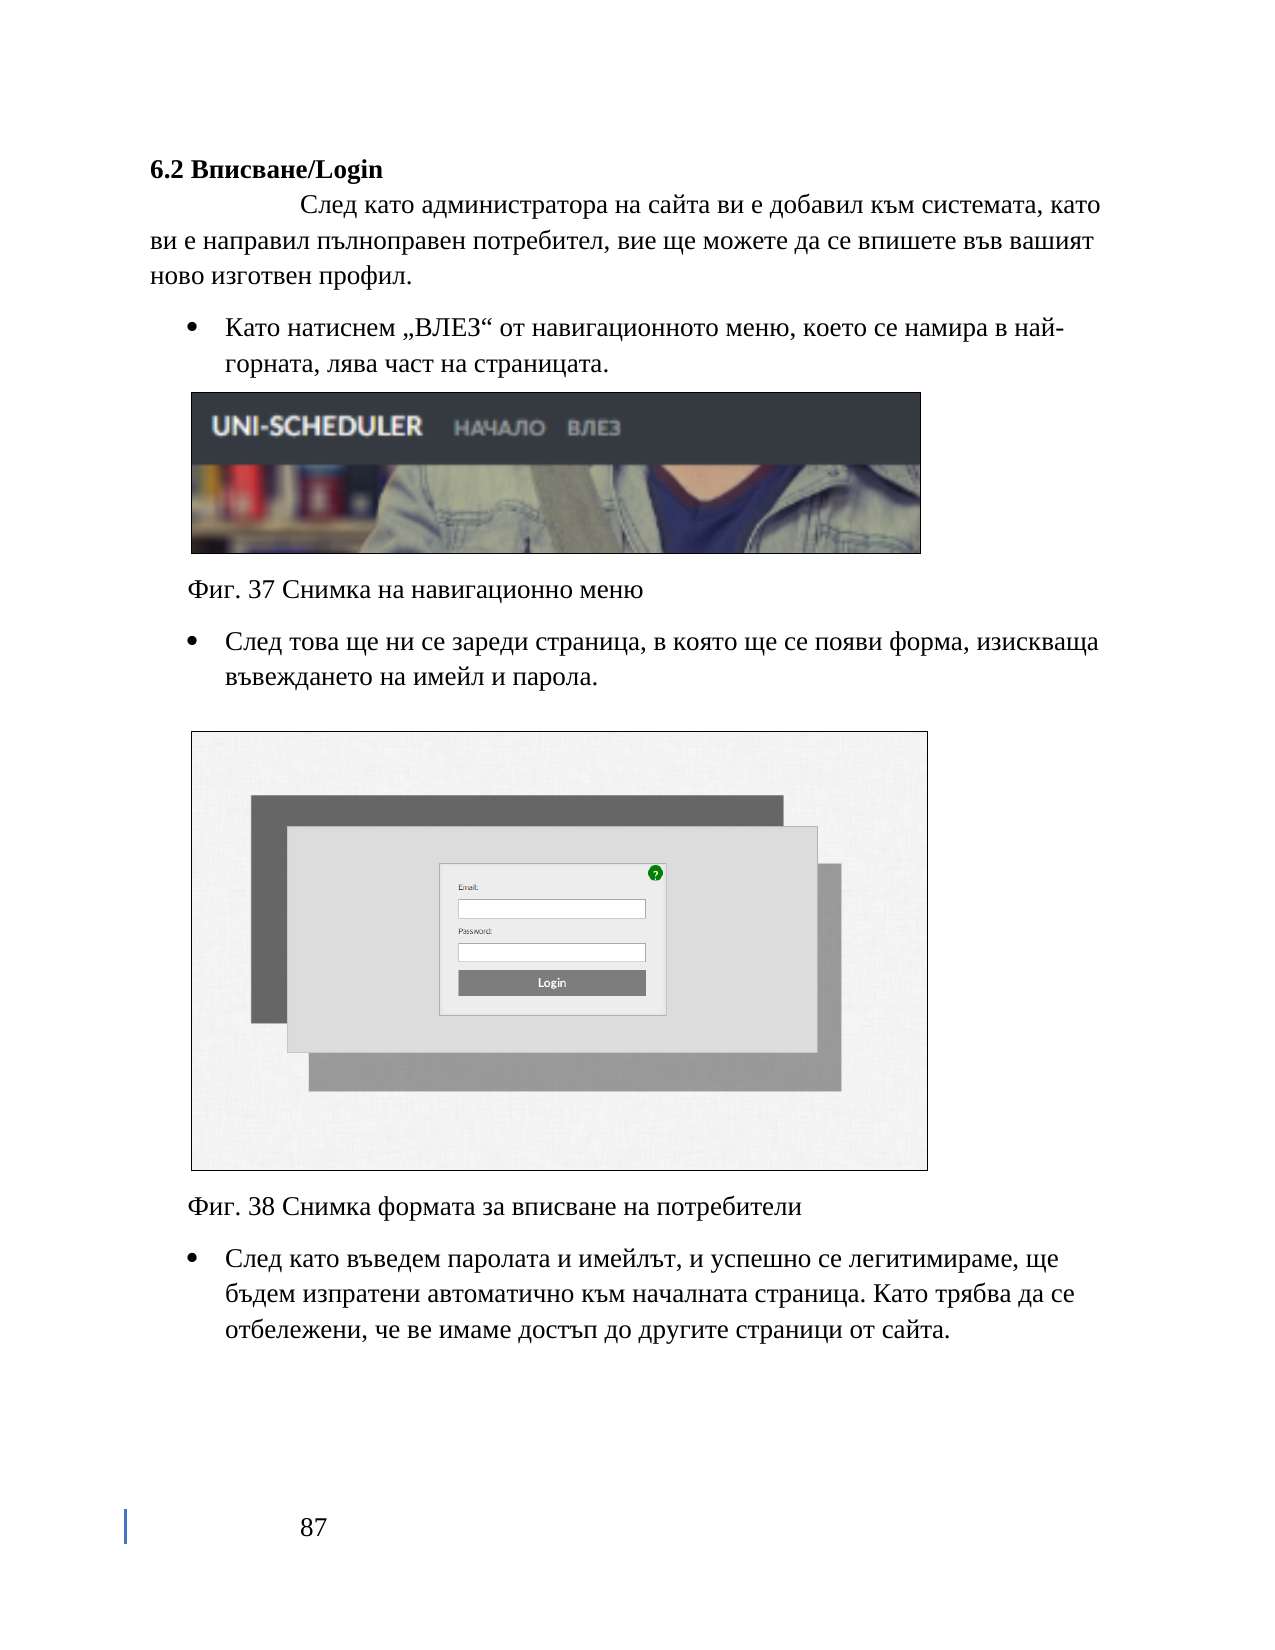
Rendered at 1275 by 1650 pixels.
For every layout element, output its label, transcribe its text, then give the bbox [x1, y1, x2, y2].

text След като администратора на сайта ви е добавил към системата, като ви е направил пълноправен потребител, вие ще можете да се впишете във вашият ново изготвен профил. [150, 185, 1125, 292]
picture [192, 393, 920, 553]
subtitle 6.2 Вписване/Login [150, 150, 1125, 185]
list След като въведем паролата и имейлът, и успешно се легитимираме, ще бъдем изпратени автоматично към началната страница. Като трябва да се отбележени, че ве имаме достъп до другите страници от сайта. [187, 1239, 1125, 1345]
list Като натиснем „ВЛЕЗ“ от навигационното меню, което се намира в най-горната, лява част на страницата. [187, 308, 1125, 379]
list След това ще ни се зареди страница, в която ще се появи форма, изискваща въвеждането на имейл и парола. [187, 622, 1125, 693]
picture [192, 732, 927, 1170]
